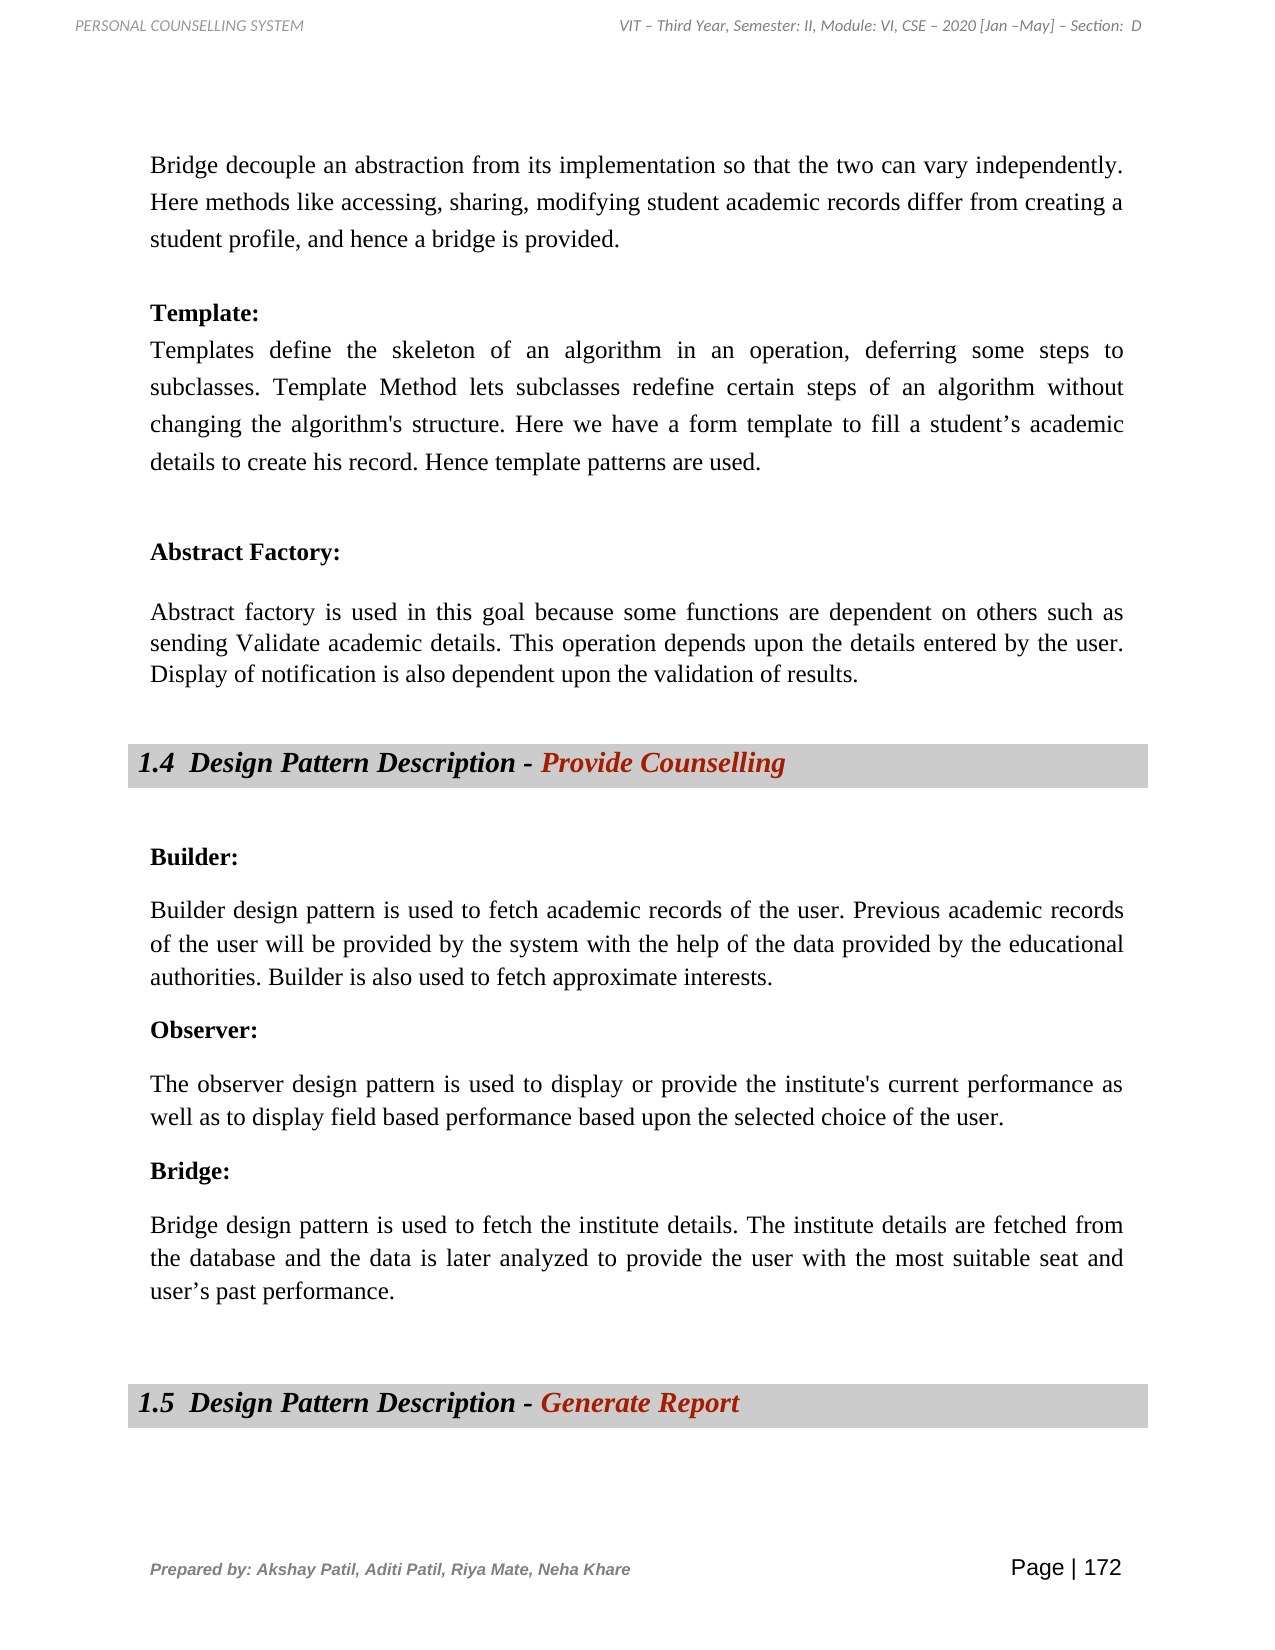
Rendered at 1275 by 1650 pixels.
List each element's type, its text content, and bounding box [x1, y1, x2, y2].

text Template: [150, 298, 1125, 327]
text The observer design pattern is used to display or provide the institute's current performance as well as to display field based performance based upon the selected choice of the user. [150, 1069, 1125, 1131]
text Bridge decouple an abstraction from its implementation so that the two can vary independently. Here methods like accessing, sharing, modifying student academic records differ from creating a student profile, and hence a bridge is provided. [150, 150, 1125, 253]
text Templates define the skeleton of an algorithm in an operation, deferring some steps to subclasses. Template Method lets subclasses redefine certain steps of an algorithm without changing the algorithm's structure. Here we have a form template to fill a student’s academic details to create his record. Hence template patterns are used. [150, 335, 1125, 475]
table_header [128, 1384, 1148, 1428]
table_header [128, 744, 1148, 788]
text Abstract Factory: [150, 537, 1125, 566]
text Builder: [150, 842, 1125, 871]
text Observer: [150, 1016, 1125, 1044]
text Bridge: [150, 1156, 1125, 1185]
text Builder design pattern is used to fetch academic records of the user. Previous academic records of the user will be provided by the system with the help of the data provided by the educational authorities. Builder is also used to fetch approximate interests. [150, 896, 1125, 990]
text Bridge design pattern is used to fetch the institute details. The institute details are fetched from the database and the data is later analyzed to provide the user with the most suitable seat and user’s past performance. [150, 1210, 1125, 1305]
text Abstract factory is used in this goal because some functions are dependent on others such as sending Validate academic details. This operation depends upon the details entered by the user. Display of notification is also dependent upon the validation of results. [150, 597, 1125, 688]
